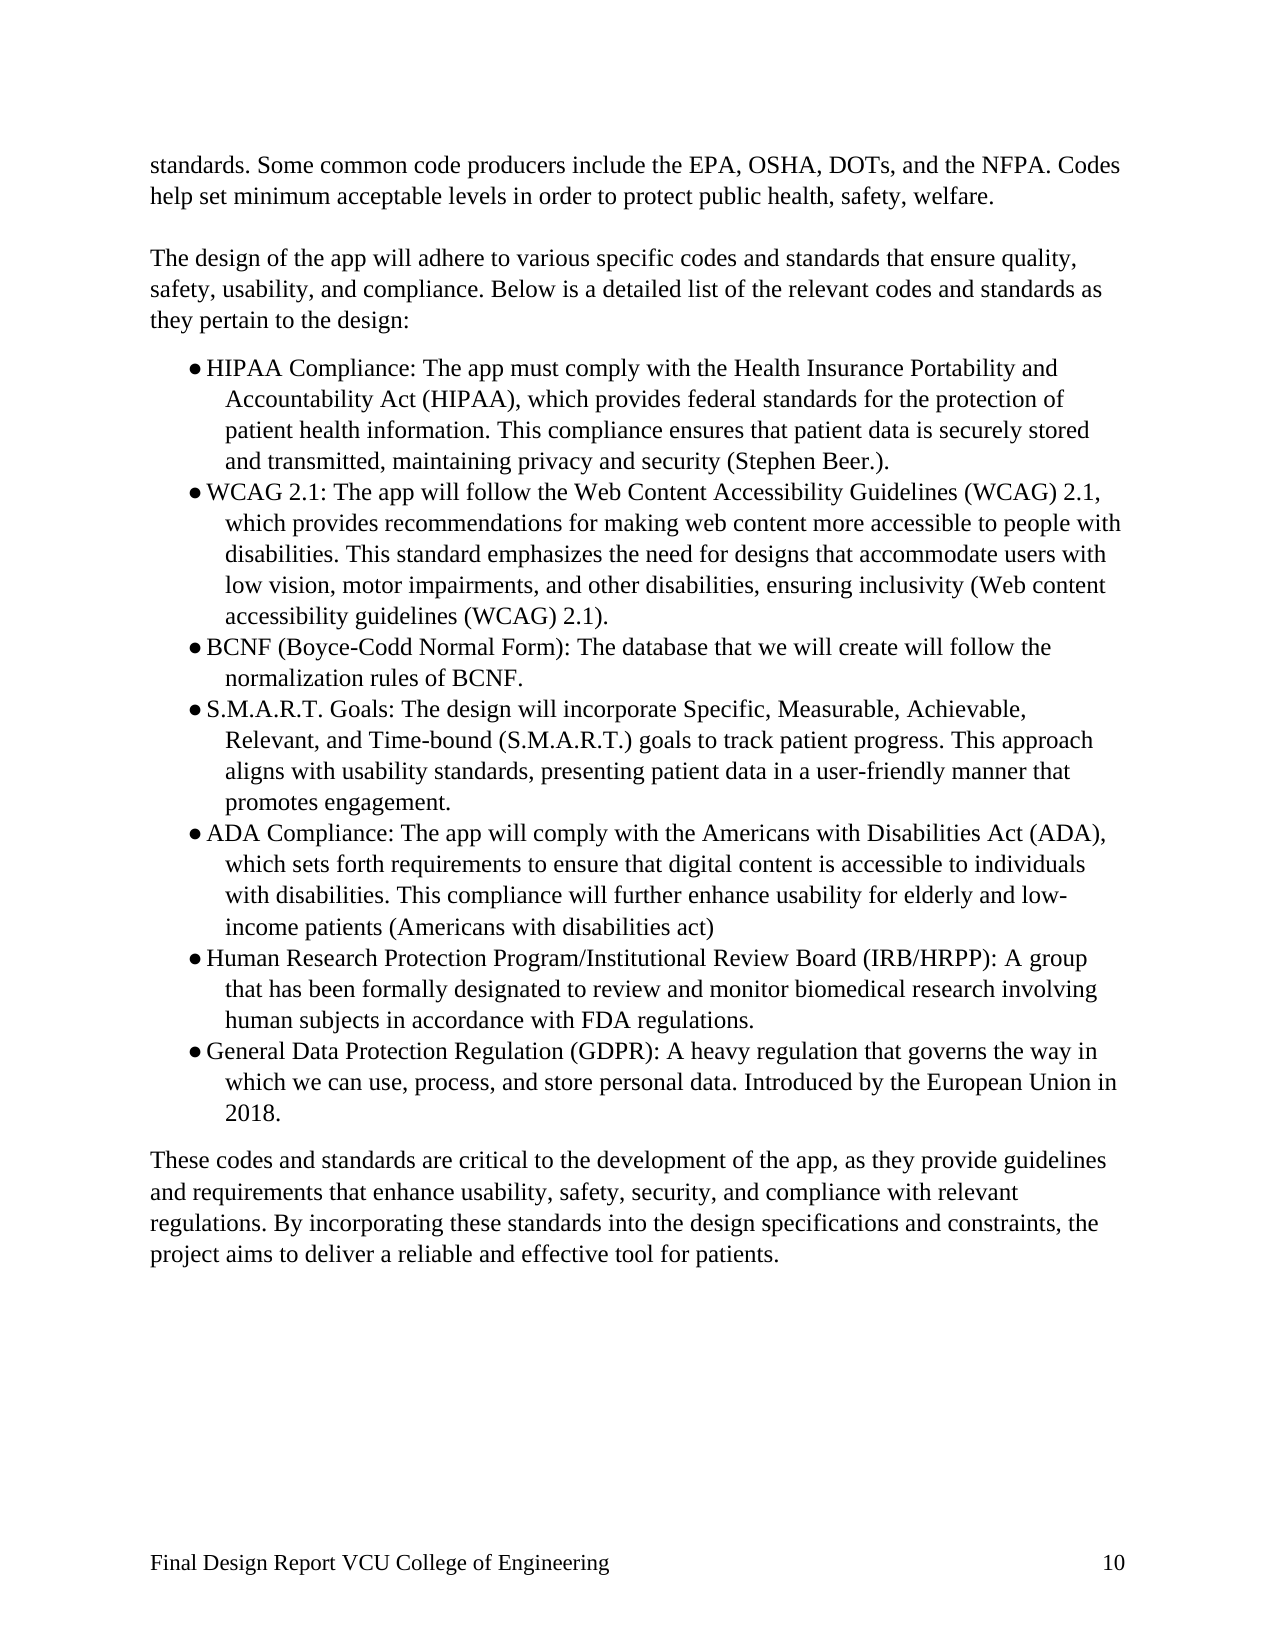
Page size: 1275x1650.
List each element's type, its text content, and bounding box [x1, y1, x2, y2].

list ADA Compliance: The app will comply with the Americans with Disabilities Act (ADA), which sets forth requirements to ensure that digital content is accessible to individuals with disabilities. This compliance will further enhance usability for elderly and low-income patients (Americans with disabilities act) [187, 818, 1125, 940]
list WCAG 2.1: The app will follow the Web Content Accessibility Guidelines (WCAG) 2.1, which provides recommendations for making web content more accessible to people with disabilities. This standard emphasizes the need for designs that accommodate users with low vision, motor impairments, and other disabilities, ensuring inclusivity (Web content accessibility guidelines (WCAG) 2.1). [187, 477, 1125, 630]
list S.M.A.R.T. Goals: The design will incorporate Specific, Measurable, Achievable, Relevant, and Time-bound (S.M.A.R.T.) goals to track patient progress. This approach aligns with usability standards, presenting patient data in a user-friendly manner that promotes engagement. [187, 694, 1125, 816]
list Human Research Protection Program/Institutional Review Board (IRB/HRPP): A group that has been formally designated to review and monitor biomedical research involving human subjects in accordance with FDA regulations. [187, 943, 1125, 1033]
list BCNF (Boyce-Codd Normal Form): The database that we will create will follow the normalization rules of BCNF. [187, 632, 1125, 692]
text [150, 150, 1125, 210]
text These codes and standards are critical to the development of the app, as they provide guidelines and requirements that enhance usability, safety, security, and compliance with relevant regulations. By incorporating these standards into the design specifications and constraints, the project aims to deliver a reliable and effective tool for patients. [150, 1146, 1125, 1267]
list General Data Protection Regulation (GDPR): A heavy regulation that governs the way in which we can use, process, and store personal data. Introduced by the European Union in 2018. [187, 1036, 1125, 1127]
list HIPAA Compliance: The app must comply with the Health Insurance Portability and Accountability Act (HIPAA), which provides federal standards for the protection of patient health information. This compliance ensures that patient data is securely stored and transmitted, maintaining privacy and security (Stephen Beer.). [187, 353, 1125, 475]
text The design of the app will adhere to various specific codes and standards that ensure quality, safety, usability, and compliance. Below is a detailed list of the relevant codes and standards as they pertain to the design: [150, 243, 1125, 334]
